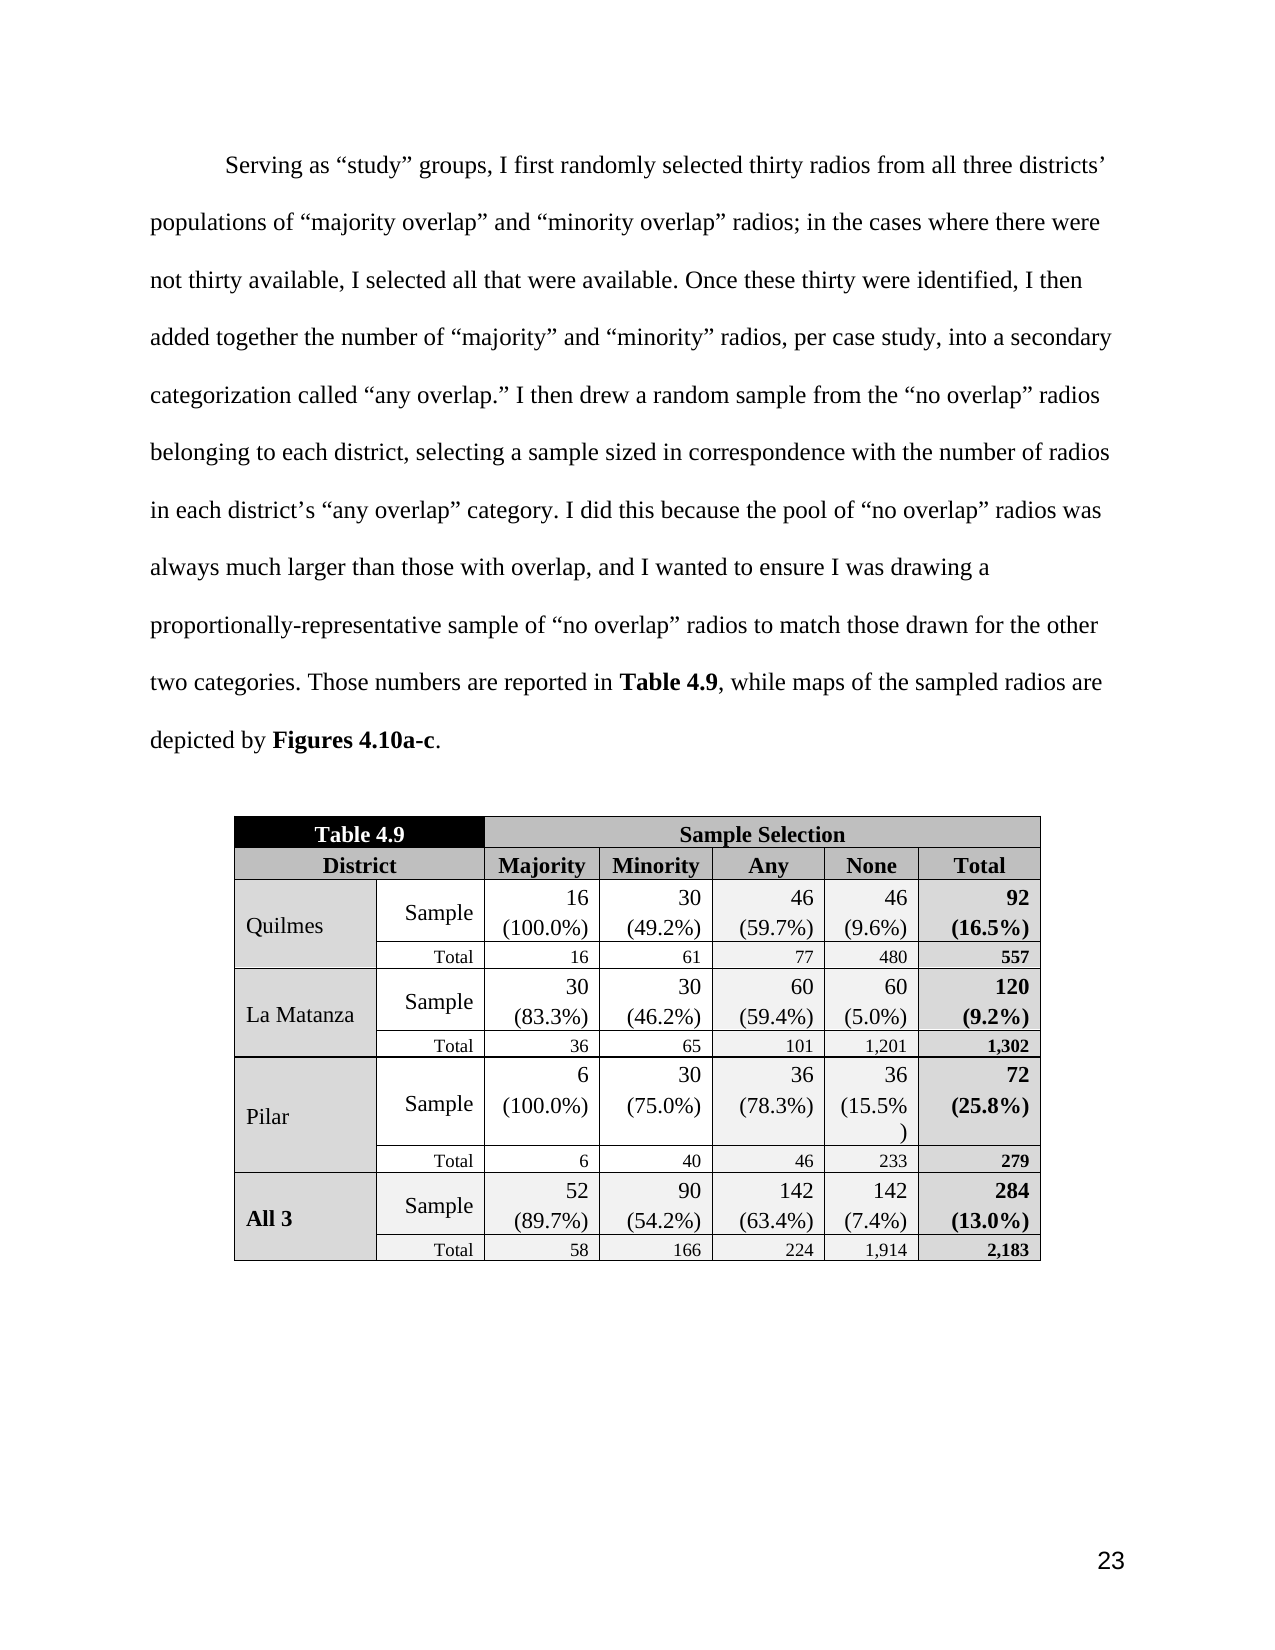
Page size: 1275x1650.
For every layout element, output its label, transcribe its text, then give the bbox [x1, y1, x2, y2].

table_cell Sample [377, 969, 484, 1029]
table_cell 101 [713, 1031, 824, 1056]
table_cell 1,914 [825, 1235, 918, 1260]
text Serving as “study” groups, I first randomly selected thirty radios from all three districts’ populations of “majority overlap” and “minority overlap” radios; in the cases where there were not thirty available, I selected all that were available. Once these thirty were identified, I then added together the number of “majority” and “minority” radios, per case study, into a secondary categorization called “any overlap.” I then drew a random sample from the “no overlap” radios belonging to each district, selecting a sample sized in correspondence with the number of radios in each district’s “any overlap” category. I did this because the pool of “no overlap” radios was always much larger than those with overlap, and I wanted to ensure I was drawing a proportionally-representative sample of “no overlap” radios to match those drawn for the other two categories. Those numbers are reported in Table 4.9, while maps of the sampled radios are depicted by Figures 4.10a-c. [150, 150, 1125, 754]
table_cell Pilar [235, 1058, 376, 1172]
table_cell 46 (59.7%) [713, 880, 824, 941]
table_cell 30 (83.3%) [485, 969, 599, 1029]
table_cell 557 [919, 942, 1040, 967]
table_cell 120 (9.2%) [919, 969, 1040, 1029]
table_cell 6 (100.0%) [485, 1058, 599, 1145]
table_cell 1,302 [919, 1031, 1040, 1056]
table_cell 58 [485, 1235, 599, 1260]
table_cell 36 (78.3%) [713, 1058, 824, 1145]
table_cell 77 [713, 942, 824, 967]
table_cell 65 [600, 1031, 712, 1056]
table_cell District [235, 848, 484, 879]
table_cell 60 (59.4%) [713, 969, 824, 1029]
table_cell 233 [825, 1146, 918, 1172]
table_cell Total [377, 942, 484, 967]
table_cell 92 (16.5%) [919, 880, 1040, 941]
table_cell Sample [377, 1173, 484, 1234]
table_header Sample Selection [485, 817, 1040, 847]
table_cell La Matanza [235, 969, 376, 1056]
table_cell 30 (75.0%) [600, 1058, 712, 1145]
table_cell 60 (5.0%) [825, 969, 918, 1029]
table_cell 30 (46.2%) [600, 969, 712, 1029]
table_cell 36 (15.5%) [825, 1058, 918, 1145]
table_cell Total [919, 848, 1040, 879]
table_cell Sample [377, 1058, 484, 1145]
table_cell Total [377, 1146, 484, 1172]
table_cell 30 (49.2%) [600, 880, 712, 941]
table_cell All 3 [235, 1173, 376, 1260]
table_cell 166 [600, 1235, 712, 1260]
table_cell 224 [713, 1235, 824, 1260]
table_cell 46 [713, 1146, 824, 1172]
table_cell Any [713, 848, 824, 879]
table_cell 142 (63.4%) [713, 1173, 824, 1234]
table_cell 46 (9.6%) [825, 880, 918, 941]
table_cell 142 (7.4%) [825, 1173, 918, 1234]
table_cell 61 [600, 942, 712, 967]
table_cell 480 [825, 942, 918, 967]
table_cell 16 (100.0%) [485, 880, 599, 941]
table_cell 6 [485, 1146, 599, 1172]
table_cell 284 (13.0%) [919, 1173, 1040, 1234]
table_cell Total [377, 1235, 484, 1260]
table_cell 52 (89.7%) [485, 1173, 599, 1234]
table_cell 16 [485, 942, 599, 967]
table_cell 72 (25.8%) [919, 1058, 1040, 1145]
table_cell Sample [377, 880, 484, 941]
table_cell Majority [485, 848, 599, 879]
table_cell Quilmes [235, 880, 376, 967]
table_cell Total [377, 1031, 484, 1056]
table_cell 2,183 [919, 1235, 1040, 1260]
table_cell None [825, 848, 918, 879]
table_cell 1,201 [825, 1031, 918, 1056]
table_cell 279 [919, 1146, 1040, 1172]
table_header Table 4.9 [235, 817, 484, 847]
table_cell 40 [600, 1146, 712, 1172]
table_cell 36 [485, 1031, 599, 1056]
table_cell Minority [600, 848, 712, 879]
table_cell 90 (54.2%) [600, 1173, 712, 1234]
